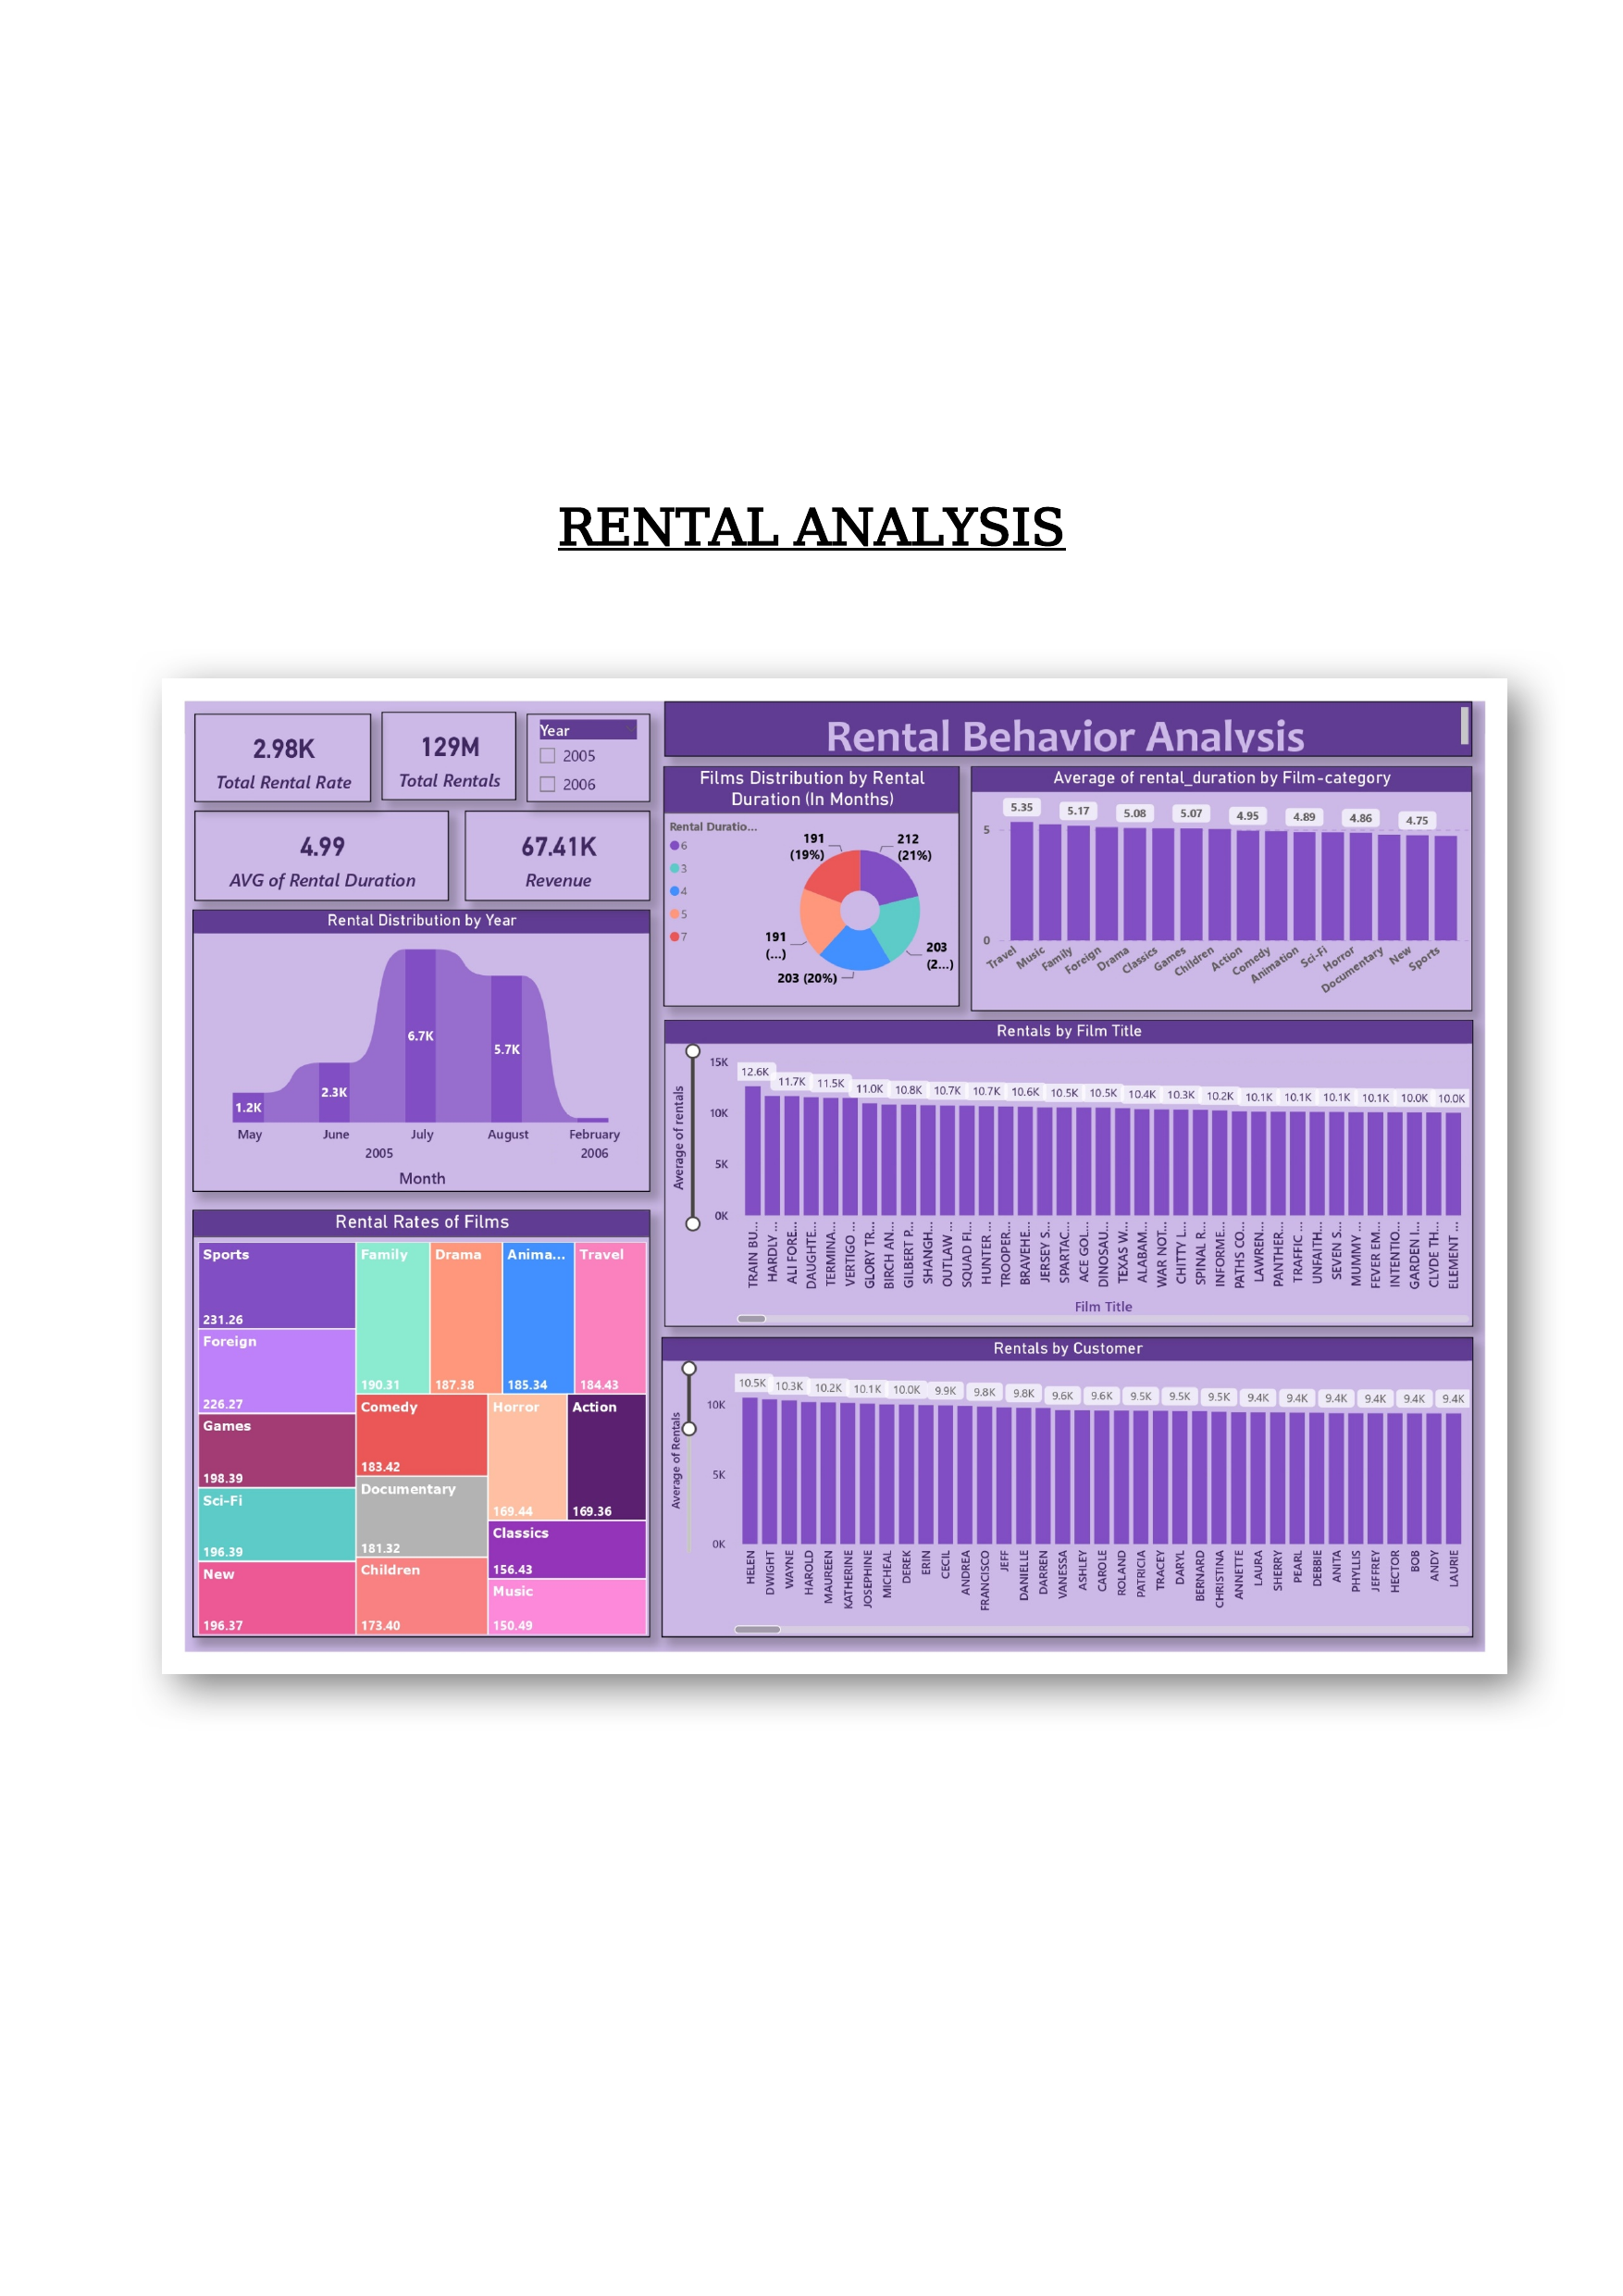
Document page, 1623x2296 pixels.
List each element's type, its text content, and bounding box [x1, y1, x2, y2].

picture [162, 678, 1507, 1674]
text RENTAL ANALYSIS [139, 495, 1484, 555]
